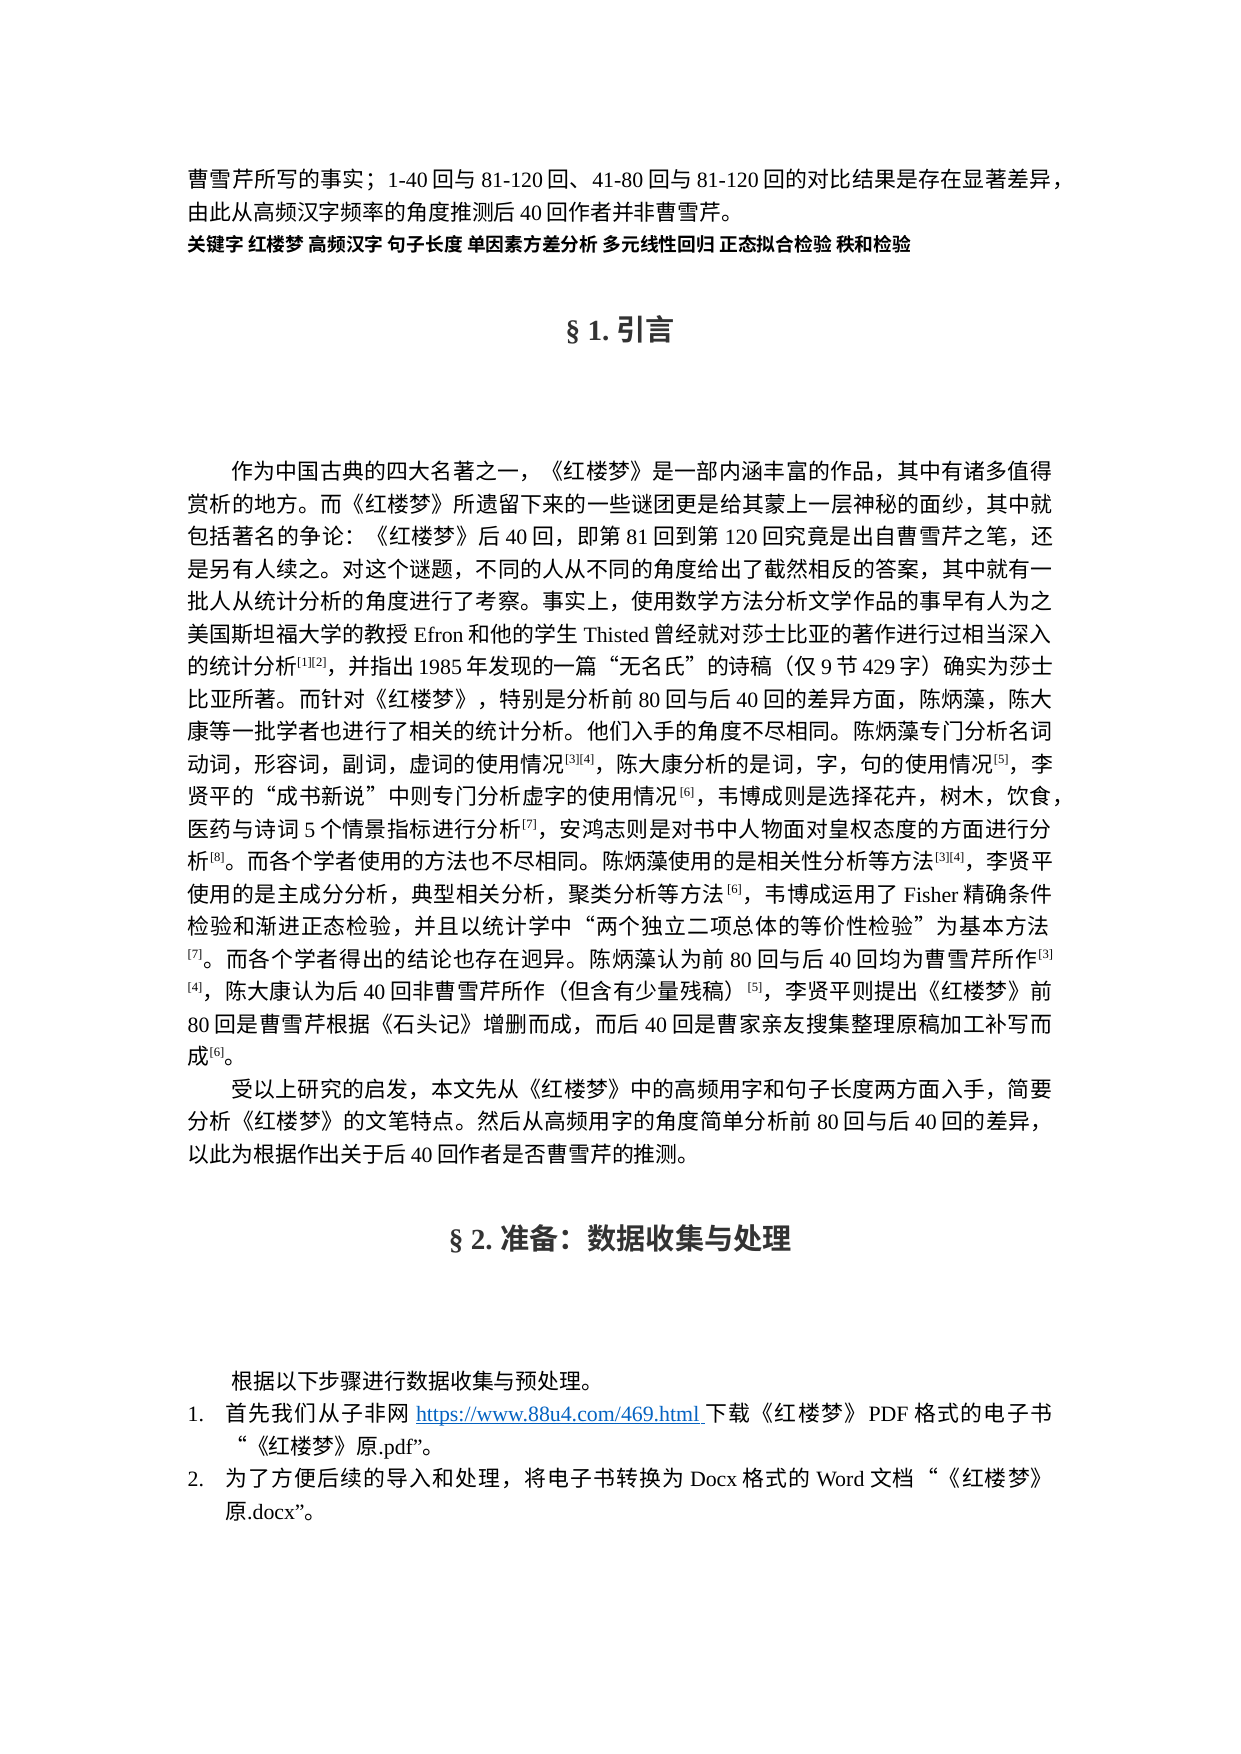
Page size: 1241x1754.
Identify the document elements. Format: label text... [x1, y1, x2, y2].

list 首先我们从子非网https://www.88u4.com/469.html下载《红楼梦》PDF格式的电子书“《红楼梦》原.pdf”。 [187, 1396, 1053, 1461]
list 为了方便后续的导入和处理，将电子书转换为Docx格式的Word文档“《红楼梦》原.docx”。 [187, 1461, 1053, 1526]
text 受以上研究的启发，本文先从《红楼梦》中的高频用字和句子长度两方面入手，简要分析《红楼梦》的文笔特点。然后从高频用字的角度简单分析前80回与后40回的差异，以此为根据作出关于后40回作者是否曹雪芹的推测。 [187, 1071, 1053, 1169]
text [187, 162, 1053, 227]
text 根据以下步骤进行数据收集与预处理。 [187, 1363, 1053, 1396]
subtitle § 1. 引言 [187, 295, 1053, 360]
subtitle § 2. 准备：数据收集与处理 [187, 1204, 1053, 1269]
text 作为中国古典的四大名著之一，《红楼梦》是一部内涵丰富的作品，其中有诸多值得赏析的地方。而《红楼梦》所遗留下来的一些谜团更是给其蒙上一层神秘的面纱，其中就包括著名的争论：《红楼梦》后40回，即第81回到第120回究竟是出自曹雪芹之笔，还是另有人续之。对这个谜题，不同的人从不同的角度给出了截然相反的答案，其中就有一批人从统计分析的角度进行了考察。事实上，使用数学方法分析文学作品的事早有人为之。美国斯坦福大学的教授Efron和他的学生Thisted曾经就对莎士比亚的著作进行过相当深入的统计分析[1][2]，并指出1985年发现的一篇“无名氏”的诗稿（仅9节429字）确实为莎士比亚所著。而针对《红楼梦》，特别是分析前80回与后40回的差异方面，陈炳藻，陈大康等一批学者也进行了相关的统计分析。他们入手的角度不尽相同。陈炳藻专门分析名词，动词，形容词，副词，虚词的使用情况[3][4]，陈大康分析的是词，字，句的使用情况[5]，李贤平的“成书新说”中则专门分析虚字的使用情况[6]，韦博成则是选择花卉，树木，饮食，医药与诗词5个情景指标进行分析[7]，安鸿志则是对书中人物面对皇权态度的方面进行分析[8]。而各个学者使用的方法也不尽相同。陈炳藻使用的是相关性分析等方法[3][4]，李贤平使用的是主成分分析，典型相关分析，聚类分析等方法[6]，韦博成运用了Fisher精确条件检验和渐进正态检验，并且以统计学中“两个独立二项总体的等价性检验”为基本方法[7]。而各个学者得出的结论也存在迥异。陈炳藻认为前80回与后40回均为曹雪芹所作[3][4]，陈大康认为后40回非曹雪芹所作（但含有少量残稿）[5]，李贤平则提出《红楼梦》前80回是曹雪芹根据《石头记》增删而成，而后40回是曹家亲友搜集整理原稿加工补写而成[6]。 [187, 454, 1053, 1071]
text 关键字 红楼梦 高频汉字 句子长度 单因素方差分析 多元线性回归 正态拟合检验 秩和检验 [187, 227, 1053, 259]
